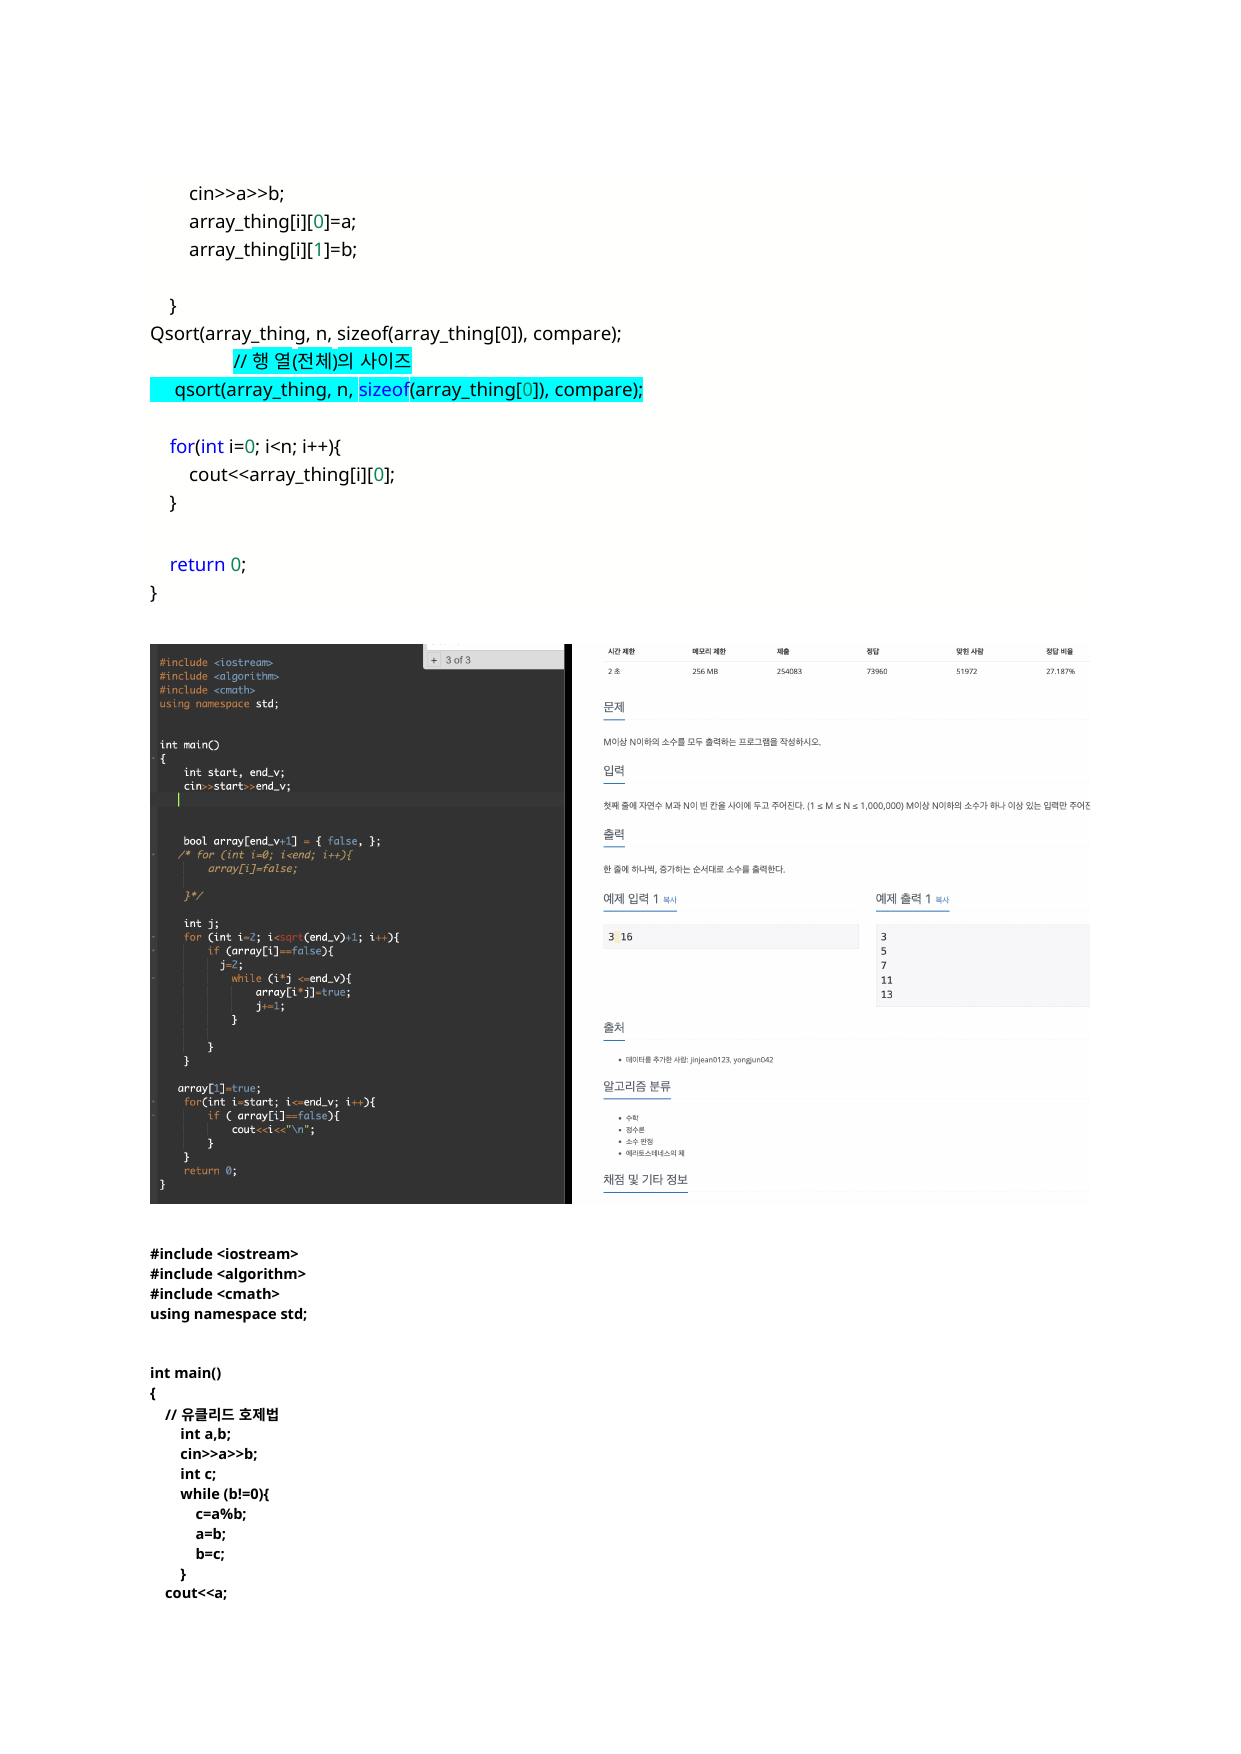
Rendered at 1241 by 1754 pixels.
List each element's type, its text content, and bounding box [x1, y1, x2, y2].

text a=b; [150, 1524, 1090, 1543]
text while (b!=0){ [150, 1484, 1090, 1504]
text cin>>a>>b; [150, 177, 1090, 205]
text cout<<a; [150, 1583, 1090, 1603]
text { [150, 1383, 1090, 1403]
text int main() [150, 1363, 1090, 1383]
picture [150, 644, 1091, 1204]
text } [150, 290, 1090, 318]
text #include <iostream> [150, 1244, 1090, 1264]
text #include <algorithm> [150, 1264, 1090, 1284]
text int a,b; [150, 1424, 1090, 1444]
text array_thing[i][0]=a; [150, 205, 1090, 233]
text // 유클리드 호제법 [150, 1403, 1090, 1424]
text array_thing[i][1]=b; [150, 233, 1090, 262]
text c=a%b; [150, 1504, 1090, 1524]
text for(int i=0; i<n; i++){ [150, 430, 1090, 458]
text return 0; [150, 549, 1090, 577]
text } [150, 577, 1090, 605]
text } [150, 1563, 1090, 1583]
text int c; [150, 1464, 1090, 1484]
text cout<<array_thing[i][0]; [150, 458, 1090, 487]
text Qsort(array_thing, n, sizeof(array_thing[0]), compare); [150, 318, 1090, 346]
text qsort(array_thing, n, sizeof(array_thing[0]), compare); [150, 374, 1090, 402]
text cin>>a>>b; [150, 1444, 1090, 1464]
text } [150, 487, 1090, 515]
text // 행 열(전체)의 사이즈 [150, 346, 1090, 374]
text using namespace std; [150, 1303, 1090, 1323]
text b=c; [150, 1543, 1090, 1563]
text #include <cmath> [150, 1284, 1090, 1303]
